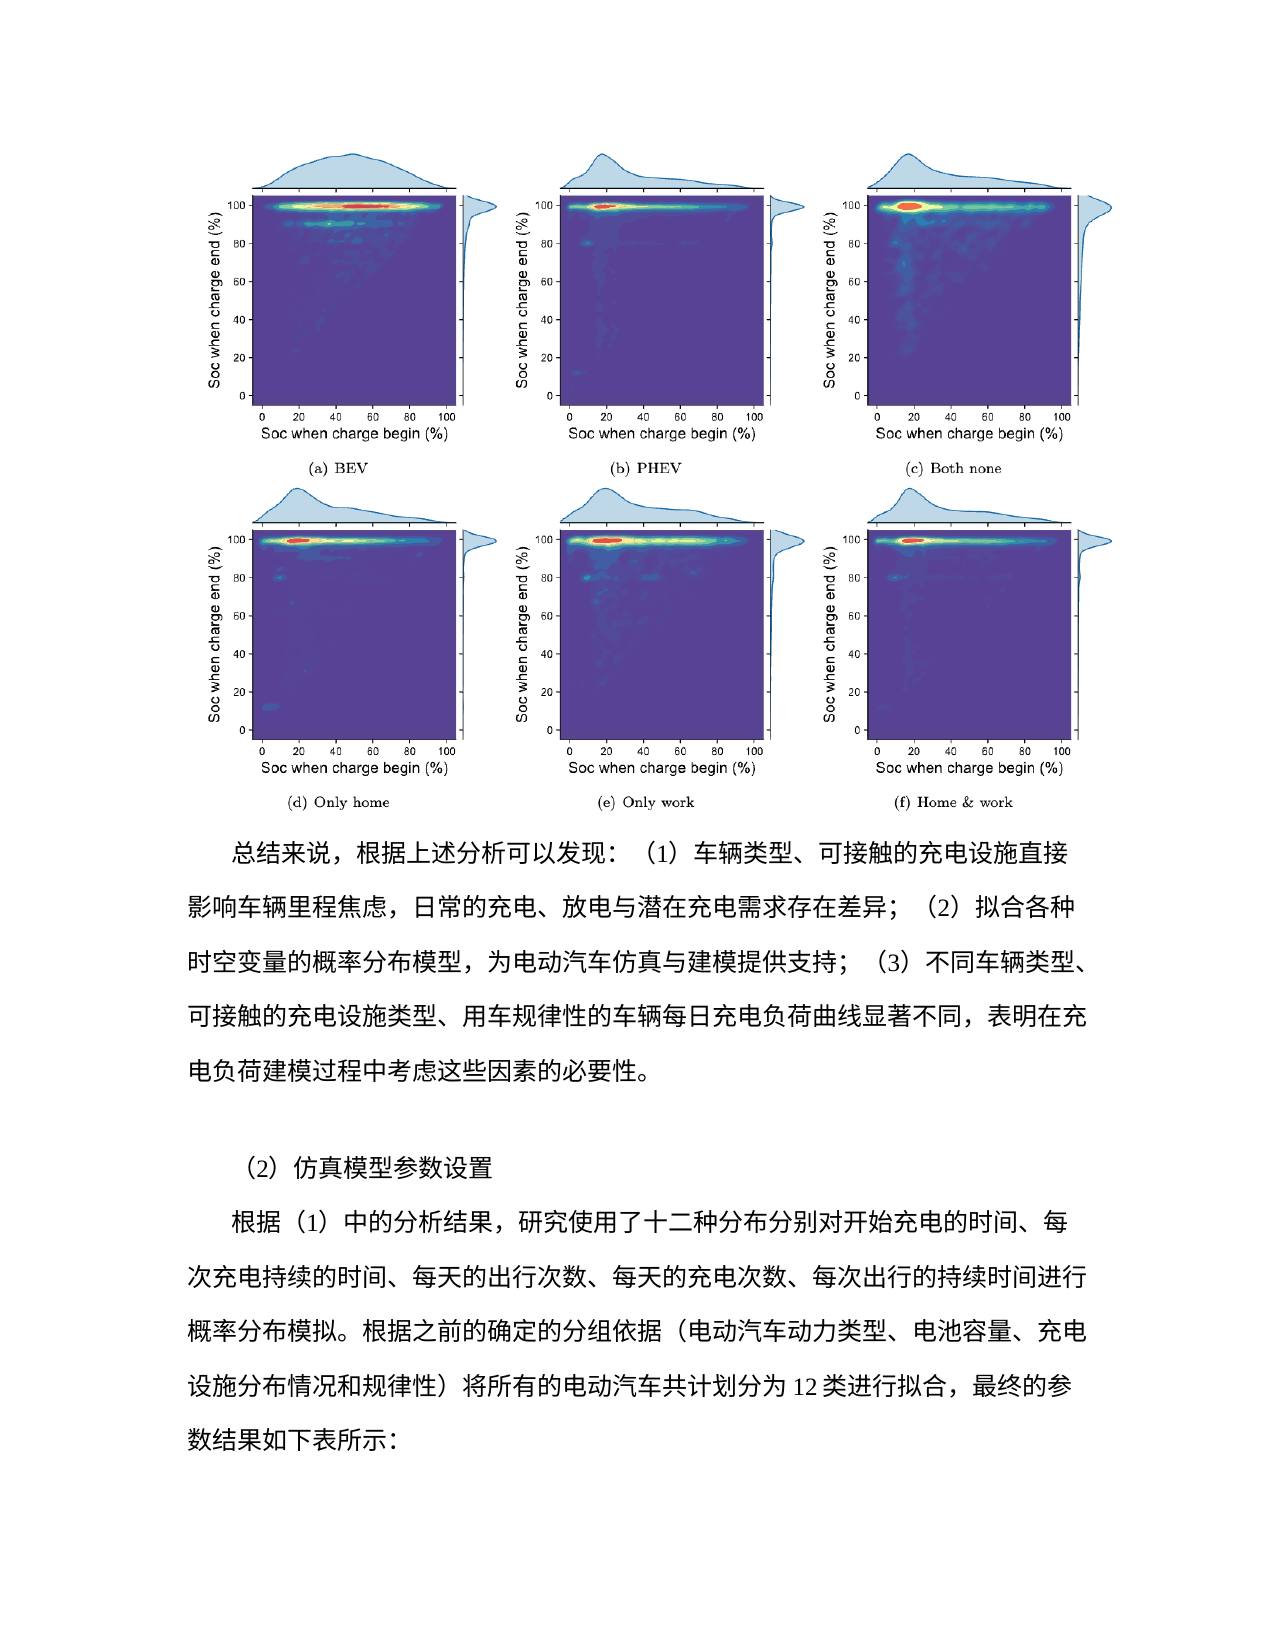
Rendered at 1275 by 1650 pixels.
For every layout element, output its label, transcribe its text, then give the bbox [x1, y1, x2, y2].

text 总结来说，根据上述分析可以发现：（1）车辆类型、可接触的充电设施直接影响车辆里程焦虑，日常的充电、放电与潜在充电需求存在差异；（2）拟合各种时空变量的概率分布模型，为电动汽车仿真与建模提供支持；（3）不同车辆类型、可接触的充电设施类型、用车规律性的车辆每日充电负荷曲线显著不同，表明在充电负荷建模过程中考虑这些因素的必要性。 [187, 833, 1087, 1087]
text （2）仿真模型参数设置 [187, 1148, 1087, 1185]
text 根据（1）中的分析结果，研究使用了十二种分布分别对开始充电的时间、每次充电持续的时间、每天的出行次数、每天的充电次数、每次出行的持续时间进行概率分布模拟。根据之前的确定的分组依据（电动汽车动力类型、电池容量、充电设施分布情况和规律性）将所有的电动汽车共计划分为12类进行拟合，最终的参数结果如下表所示： [187, 1203, 1087, 1457]
picture [187, 150, 1133, 818]
